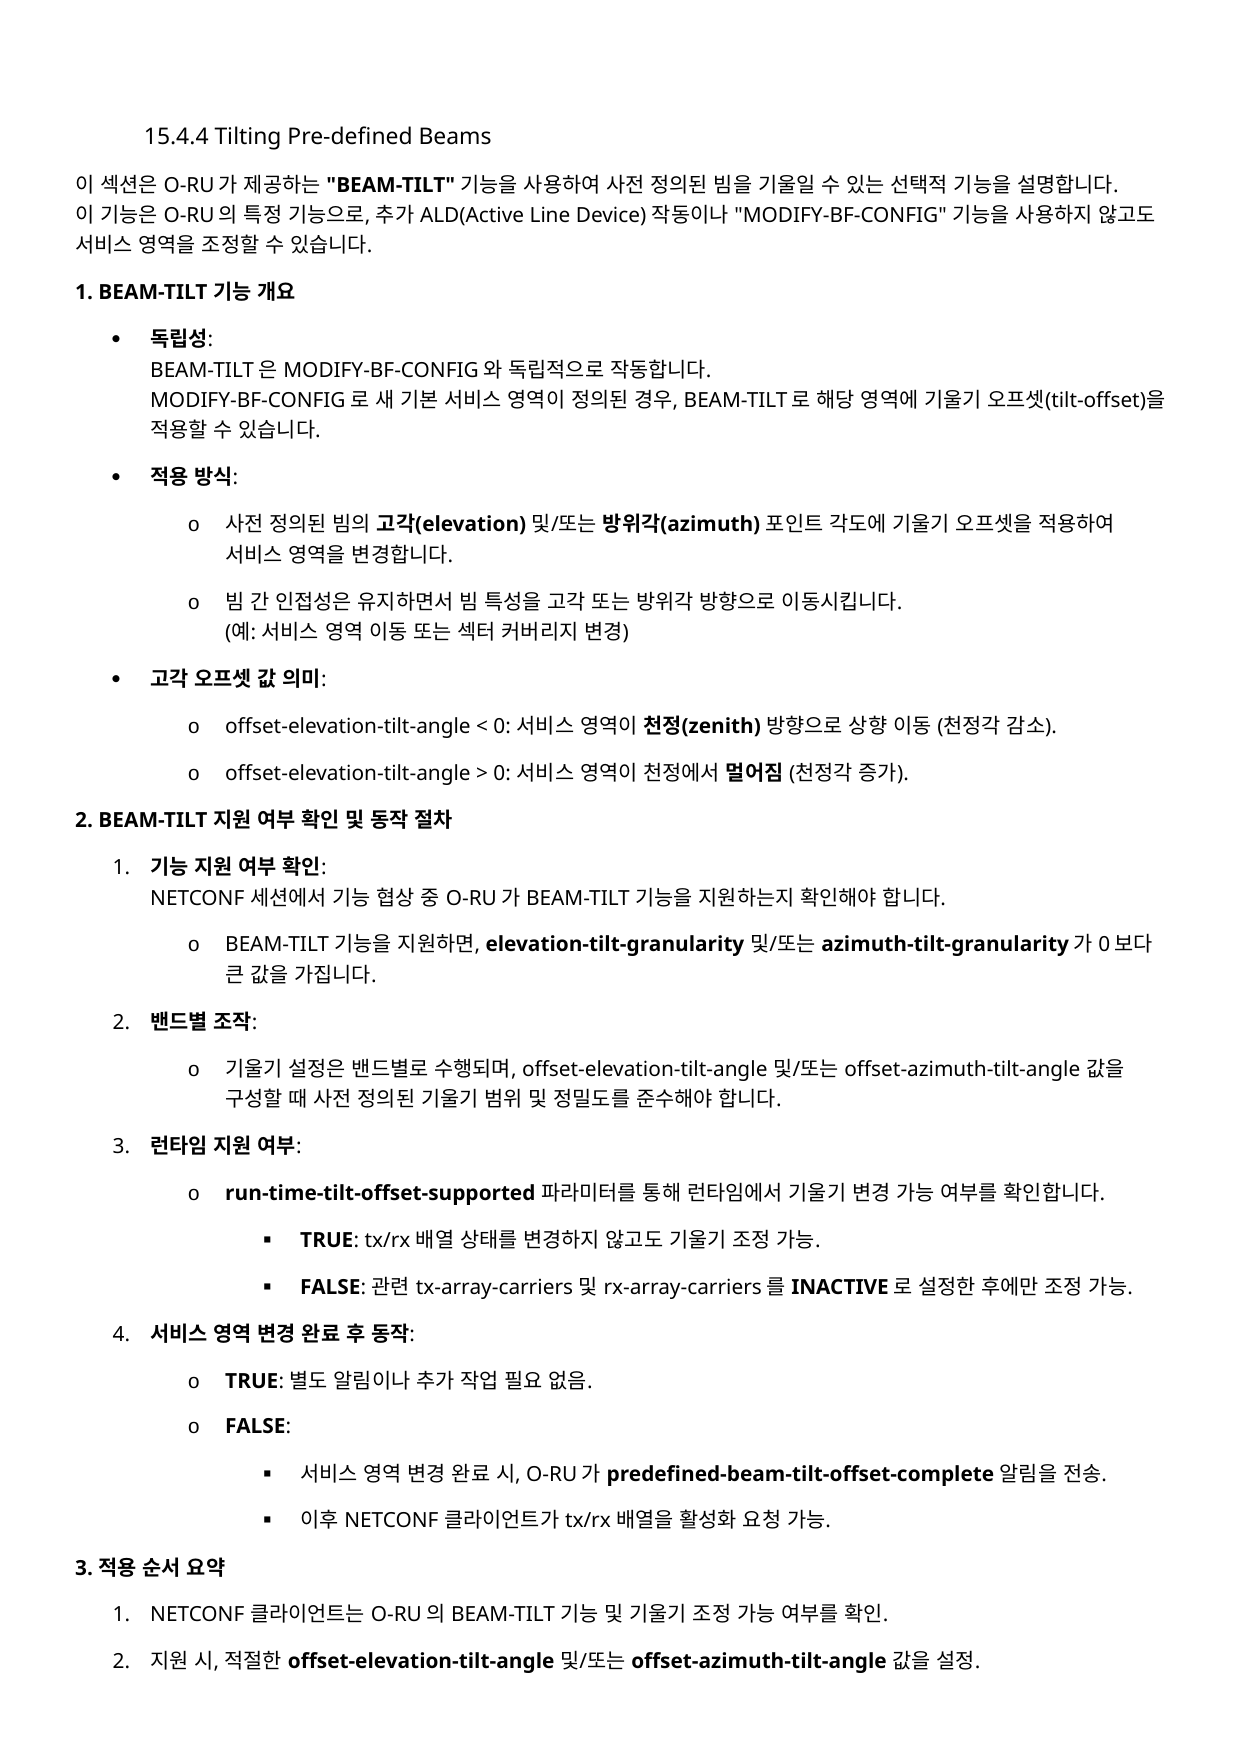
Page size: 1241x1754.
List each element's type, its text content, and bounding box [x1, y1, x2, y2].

list 기울기 설정은 밴드별로 수행되며, offset-elevation-tilt-angle 및/또는 offset-azimuth-tilt-angle 값을 구성할 때 사전 정의된 기울기 범위 및 정밀도를 준수해야 합니다. [187, 1052, 1165, 1113]
list 사전 정의된 빔의 고각(elevation) 및/또는 방위각(azimuth) 포인트 각도에 기울기 오프셋을 적용하여 서비스 영역을 변경합니다. [187, 507, 1165, 568]
list FALSE: [187, 1412, 1165, 1440]
list run-time-tilt-offset-supported 파라미터를 통해 런타임에서 기울기 변경 가능 여부를 확인합니다. [187, 1176, 1165, 1207]
list 독립성: BEAM-TILT은 MODIFY-BF-CONFIG와 독립적으로 작동합니다. MODIFY-BF-CONFIG로 새 기본 서비스 영역이 정의된 경우, BEAM-TILT로 해당 영역에 기울기 오프셋(tilt-offset)을 적용할 수 있습니다. [112, 323, 1165, 444]
list 기능 지원 여부 확인: NETCONF 세션에서 기능 협상 중 O-RU가 BEAM-TILT 기능을 지원하는지 확인해야 합니다. [112, 850, 1165, 911]
text 3. 적용 순서 요약 [75, 1551, 1165, 1581]
list 런타임 지원 여부: [112, 1129, 1165, 1160]
list 적용 방식: [112, 461, 1165, 491]
text 1. BEAM-TILT 기능 개요 [75, 276, 1165, 306]
list 이후 NETCONF 클라이언트가 tx/rx 배열을 활성화 요청 가능. [262, 1504, 1165, 1534]
text 이 섹션은 O-RU가 제공하는 "BEAM-TILT" 기능을 사용하여 사전 정의된 빔을 기울일 수 있는 선택적 기능을 설명합니다. 이 기능은 O-RU의 특정 기능으로, 추가 ALD(Active Line Device) 작동이나 "MODIFY-BF-CONFIG" 기능을 사용하지 않고도 서비스 영역을 조정할 수 있습니다. [75, 168, 1165, 259]
list 빔 간 인접성은 유지하면서 빔 특성을 고각 또는 방위각 방향으로 이동시킵니다. (예: 서비스 영역 이동 또는 섹터 커버리지 변경) [187, 585, 1165, 646]
subtitle 15.4.4 Tilting Pre-defined Beams [144, 120, 1165, 151]
list offset-elevation-tilt-angle < 0: 서비스 영역이 천정(zenith) 방향으로 상향 이동 (천정각 감소). [187, 709, 1165, 740]
list TRUE: tx/rx 배열 상태를 변경하지 않고도 기울기 조정 가능. [262, 1223, 1165, 1254]
list BEAM-TILT 기능을 지원하면, elevation-tilt-granularity 및/또는 azimuth-tilt-granularity가 0보다 큰 값을 가집니다. [187, 928, 1165, 988]
list NETCONF 클라이언트는 O-RU의 BEAM-TILT 기능 및 기울기 조정 가능 여부를 확인. [112, 1598, 1165, 1628]
list FALSE: 관련 tx-array-carriers 및 rx-array-carriers를 INACTIVE로 설정한 후에만 조정 가능. [262, 1271, 1165, 1301]
list 서비스 영역 변경 완료 시, O-RU가 predefined-beam-tilt-offset-complete 알림을 전송. [262, 1457, 1165, 1487]
list 지원 시, 적절한 offset-elevation-tilt-angle 및/또는 offset-azimuth-tilt-angle 값을 설정. [112, 1645, 1165, 1675]
list 밴드별 조작: [112, 1005, 1165, 1035]
list TRUE: 별도 알림이나 추가 작업 필요 없음. [187, 1364, 1165, 1395]
list 서비스 영역 변경 완료 후 동작: [112, 1317, 1165, 1348]
list offset-elevation-tilt-angle > 0: 서비스 영역이 천정에서 멀어짐 (천정각 증가). [187, 756, 1165, 787]
text 2. BEAM-TILT 지원 여부 확인 및 동작 절차 [75, 803, 1165, 834]
list 고각 오프셋 값 의미: [112, 662, 1165, 693]
